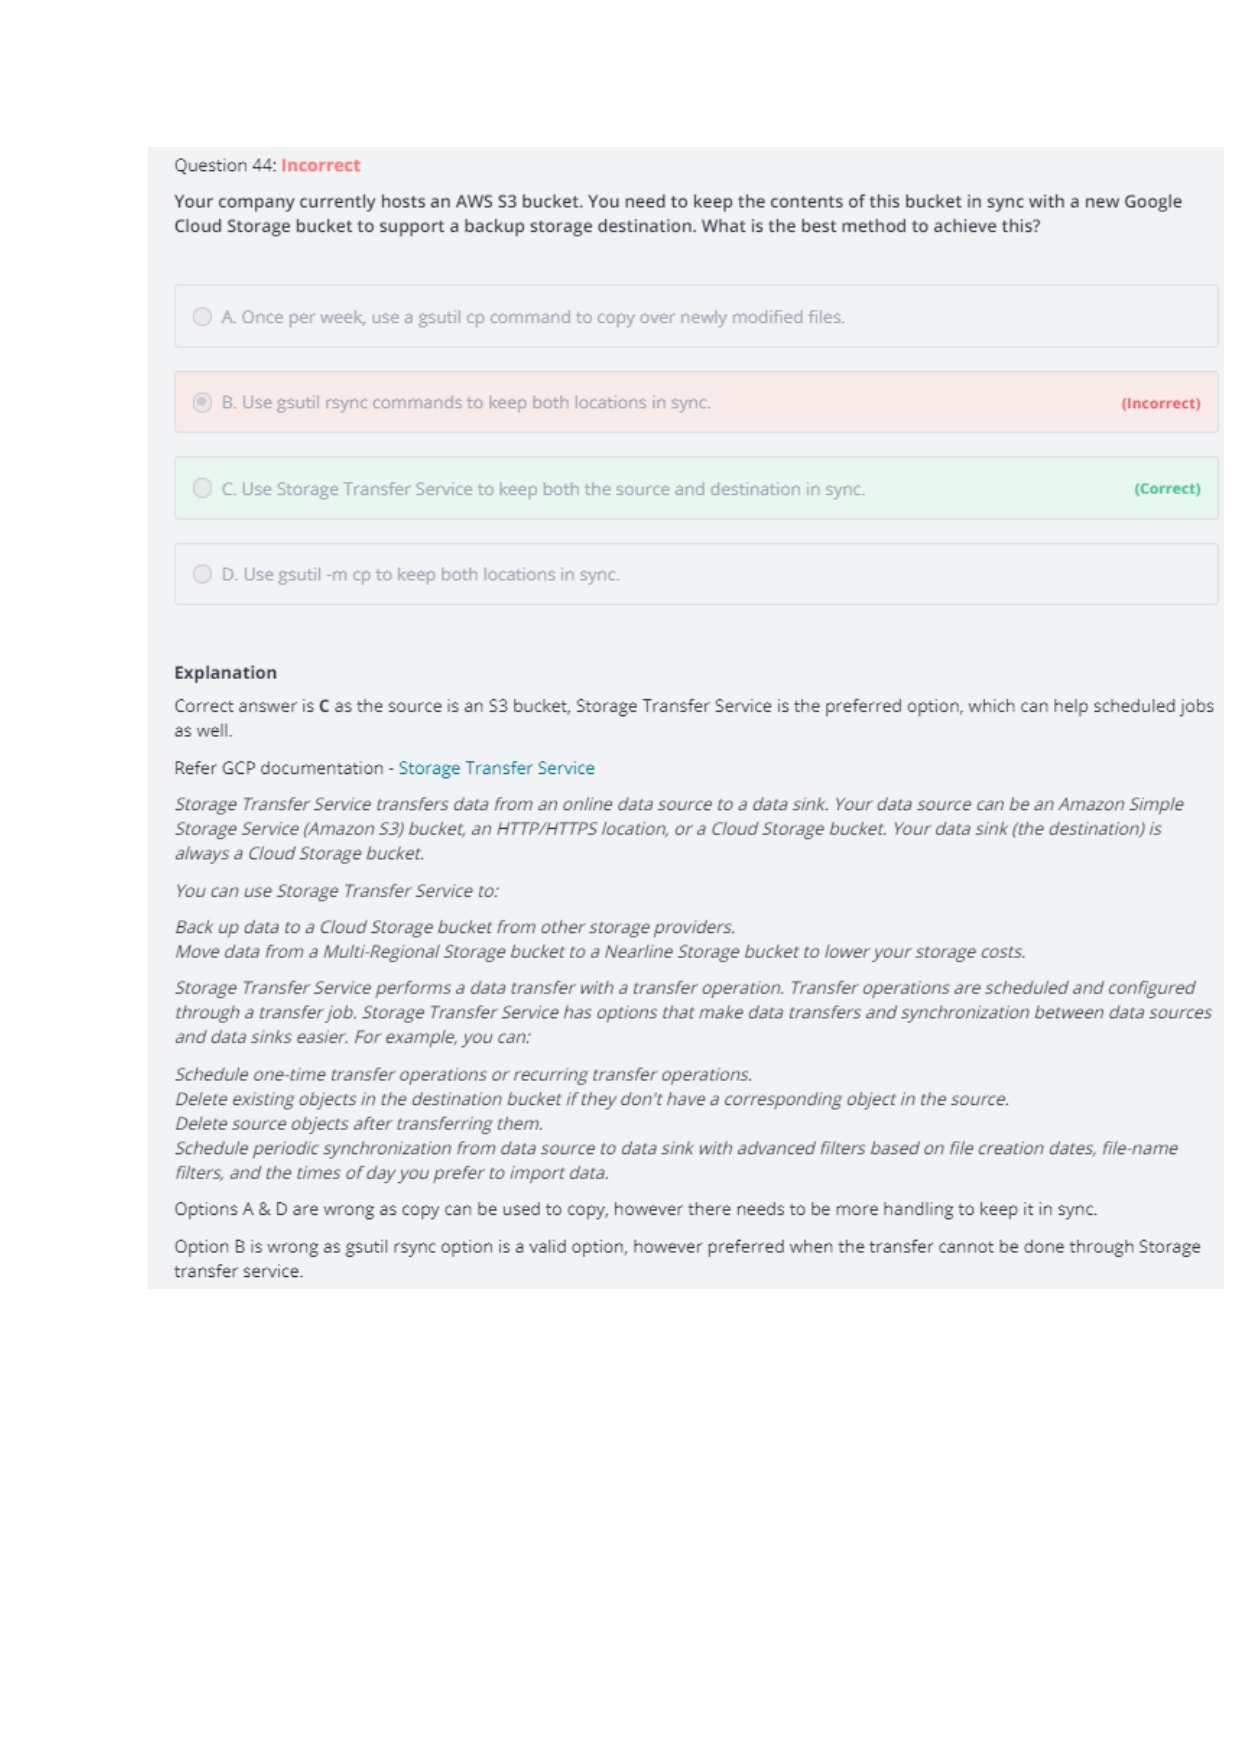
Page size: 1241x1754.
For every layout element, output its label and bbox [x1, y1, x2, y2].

picture [147, 147, 1225, 1289]
